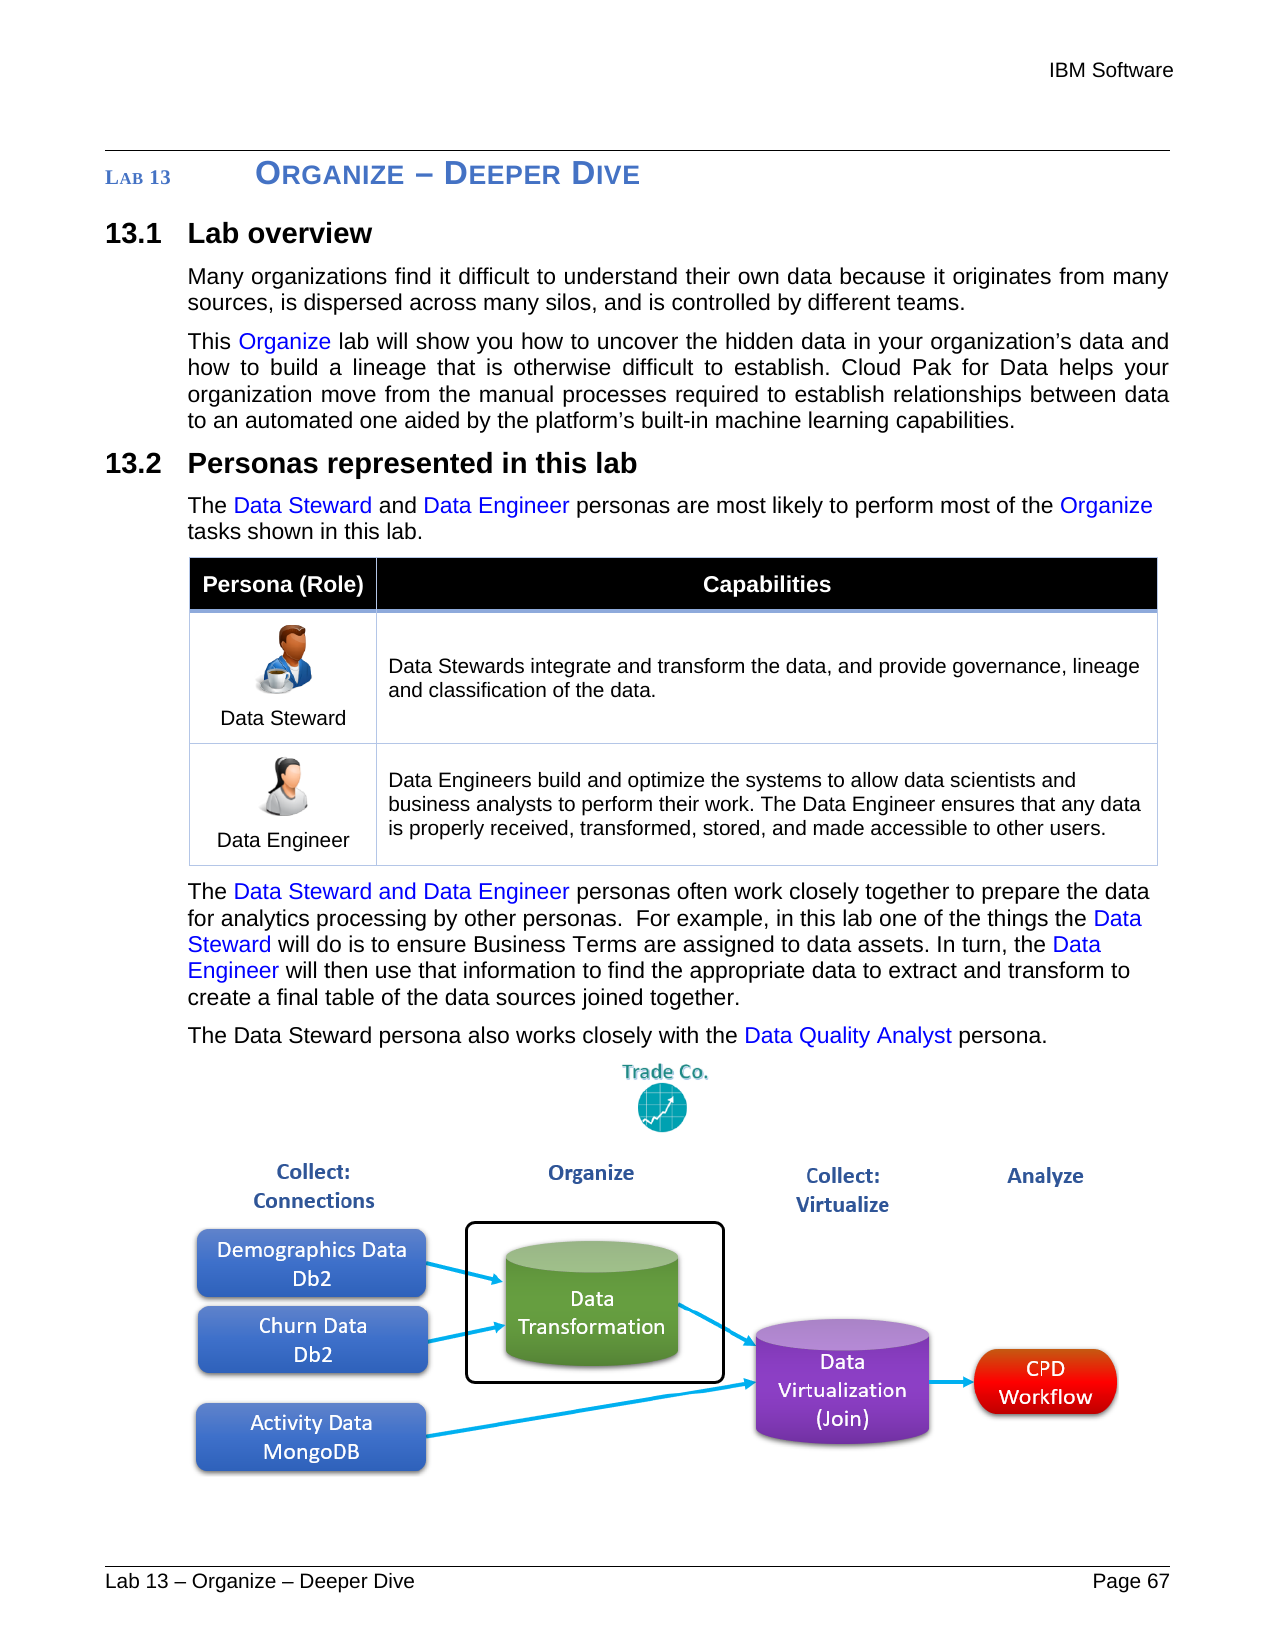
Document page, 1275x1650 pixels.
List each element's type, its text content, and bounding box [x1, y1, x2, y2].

picture [187, 1144, 1119, 1477]
subtitle Organize – Deeper Dive [105, 151, 1170, 192]
table_cell Data Engineers build and optimize the systems to allow data scientists and business analysts to perform their work. The Data Engineer ensures that any data is properly received, transformed, stored, and made accessible to other users. [377, 744, 1157, 865]
table_header Persona (Role) [190, 558, 376, 609]
table_cell Data Stewards integrate and transform the data, and provide governance, lineage and classification of the data. [377, 613, 1157, 743]
subtitle Lab overview [105, 217, 1170, 250]
list This Organize lab will show you how to uncover the hidden data in your organization’s data and how to build a lineage that is otherwise difficult to establish. Cloud Pak for Data helps your organization move from the manual processes required to establish relationships between data to an automated one aided by the platform’s built-in machine learning capabilities. [187, 328, 1170, 433]
picture [621, 1061, 709, 1133]
table_cell Data Engineer [190, 744, 376, 865]
subtitle Personas represented in this lab [105, 446, 1170, 479]
picture [253, 756, 313, 816]
picture [248, 625, 318, 694]
list Many organizations find it difficult to understand their own data because it originates from many sources, is dispersed across many silos, and is controlled by different teams. [187, 263, 1170, 315]
table_cell Data Steward [190, 613, 376, 743]
list The Data Steward and Data Engineer personas often work closely together to prepare the data for analytics processing by other personas. For example, in this lab one of the things the Data Steward will do is to ensure Business Terms are assigned to data assets. In turn, the Data Engineer will then use that information to find the appropriate data to extract and transform to create a final table of the data sources joined together. [187, 878, 1170, 1010]
list The Data Steward persona also works closely with the Data Quality Analyst persona. [187, 1022, 1170, 1049]
list The Data Steward and Data Engineer personas are most likely to perform most of the Organize tasks shown in this lab. [187, 492, 1170, 544]
table_header Capabilities [377, 558, 1157, 609]
